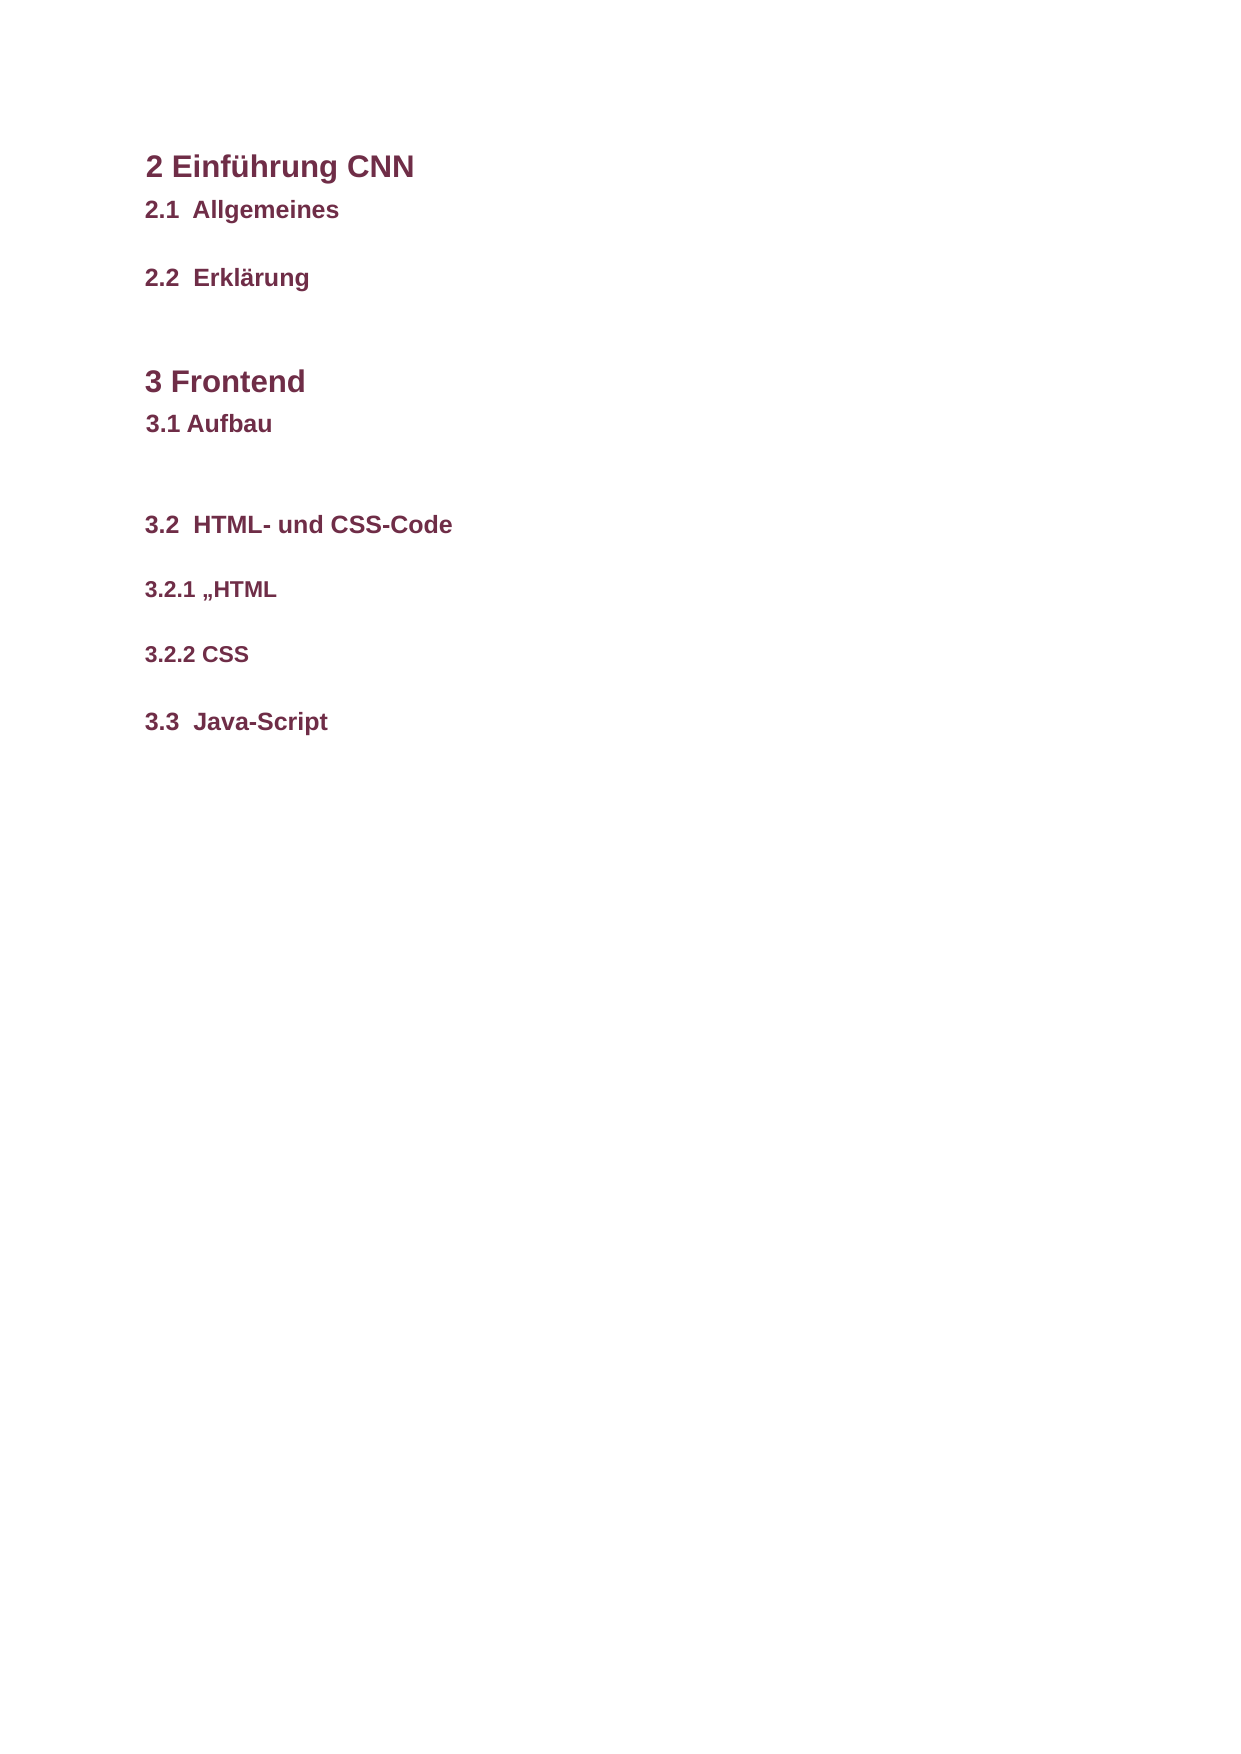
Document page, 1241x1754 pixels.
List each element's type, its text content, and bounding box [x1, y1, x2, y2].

subtitle 2 Einführung CNN [146, 148, 1102, 184]
subtitle 3.2.1 „HTML [144, 576, 1099, 602]
subtitle 2.1 Allgemeines [144, 195, 1099, 224]
subtitle 3.3 Java-Script [144, 707, 1099, 736]
subtitle 2.2 Erklärung [144, 263, 1099, 292]
subtitle 3.2 HTML- und CSS-Code [144, 510, 1099, 539]
text 3 Frontend [144, 363, 1102, 399]
subtitle 3.2.2 CSS [144, 641, 1099, 668]
subtitle 3.1 Aufbau [146, 409, 1099, 438]
